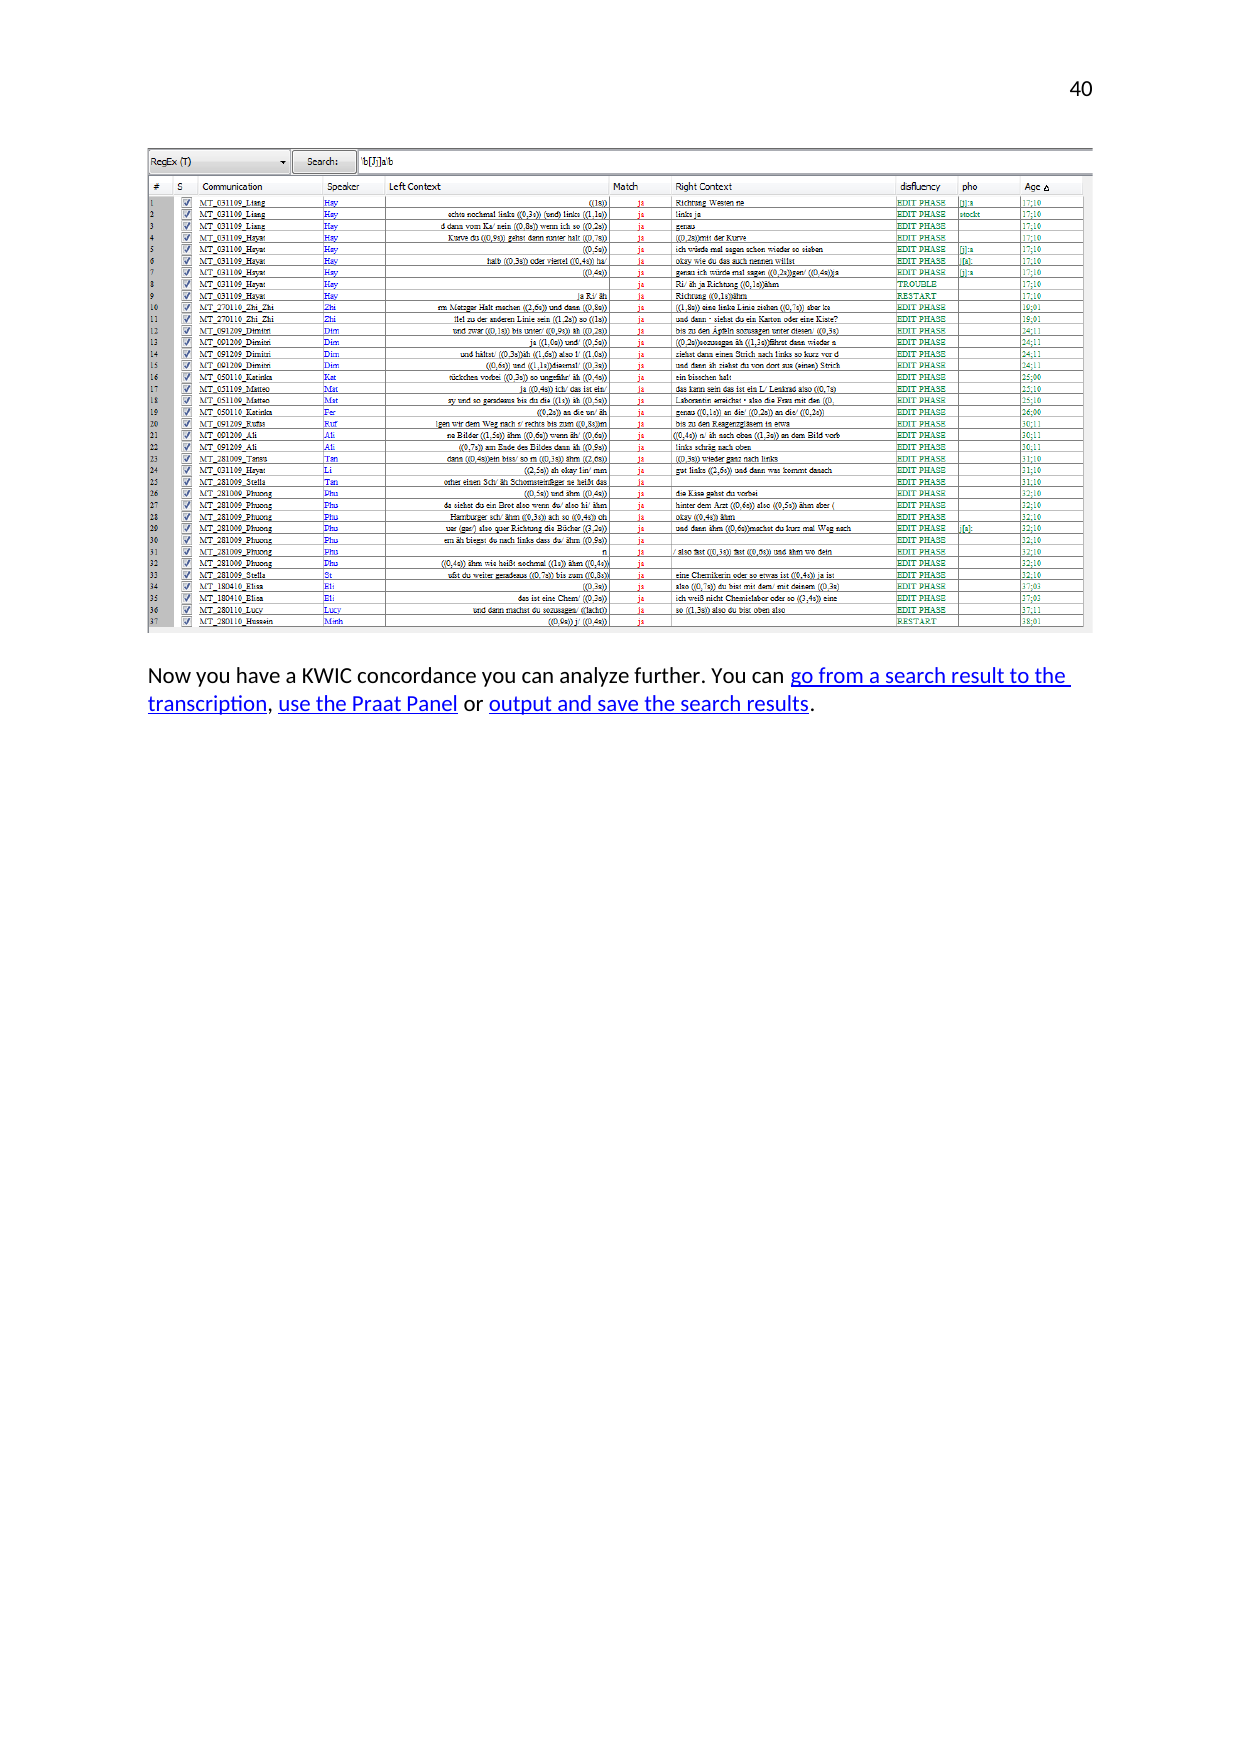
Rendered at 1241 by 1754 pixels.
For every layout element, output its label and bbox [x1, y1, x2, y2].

picture [147, 147, 1093, 633]
